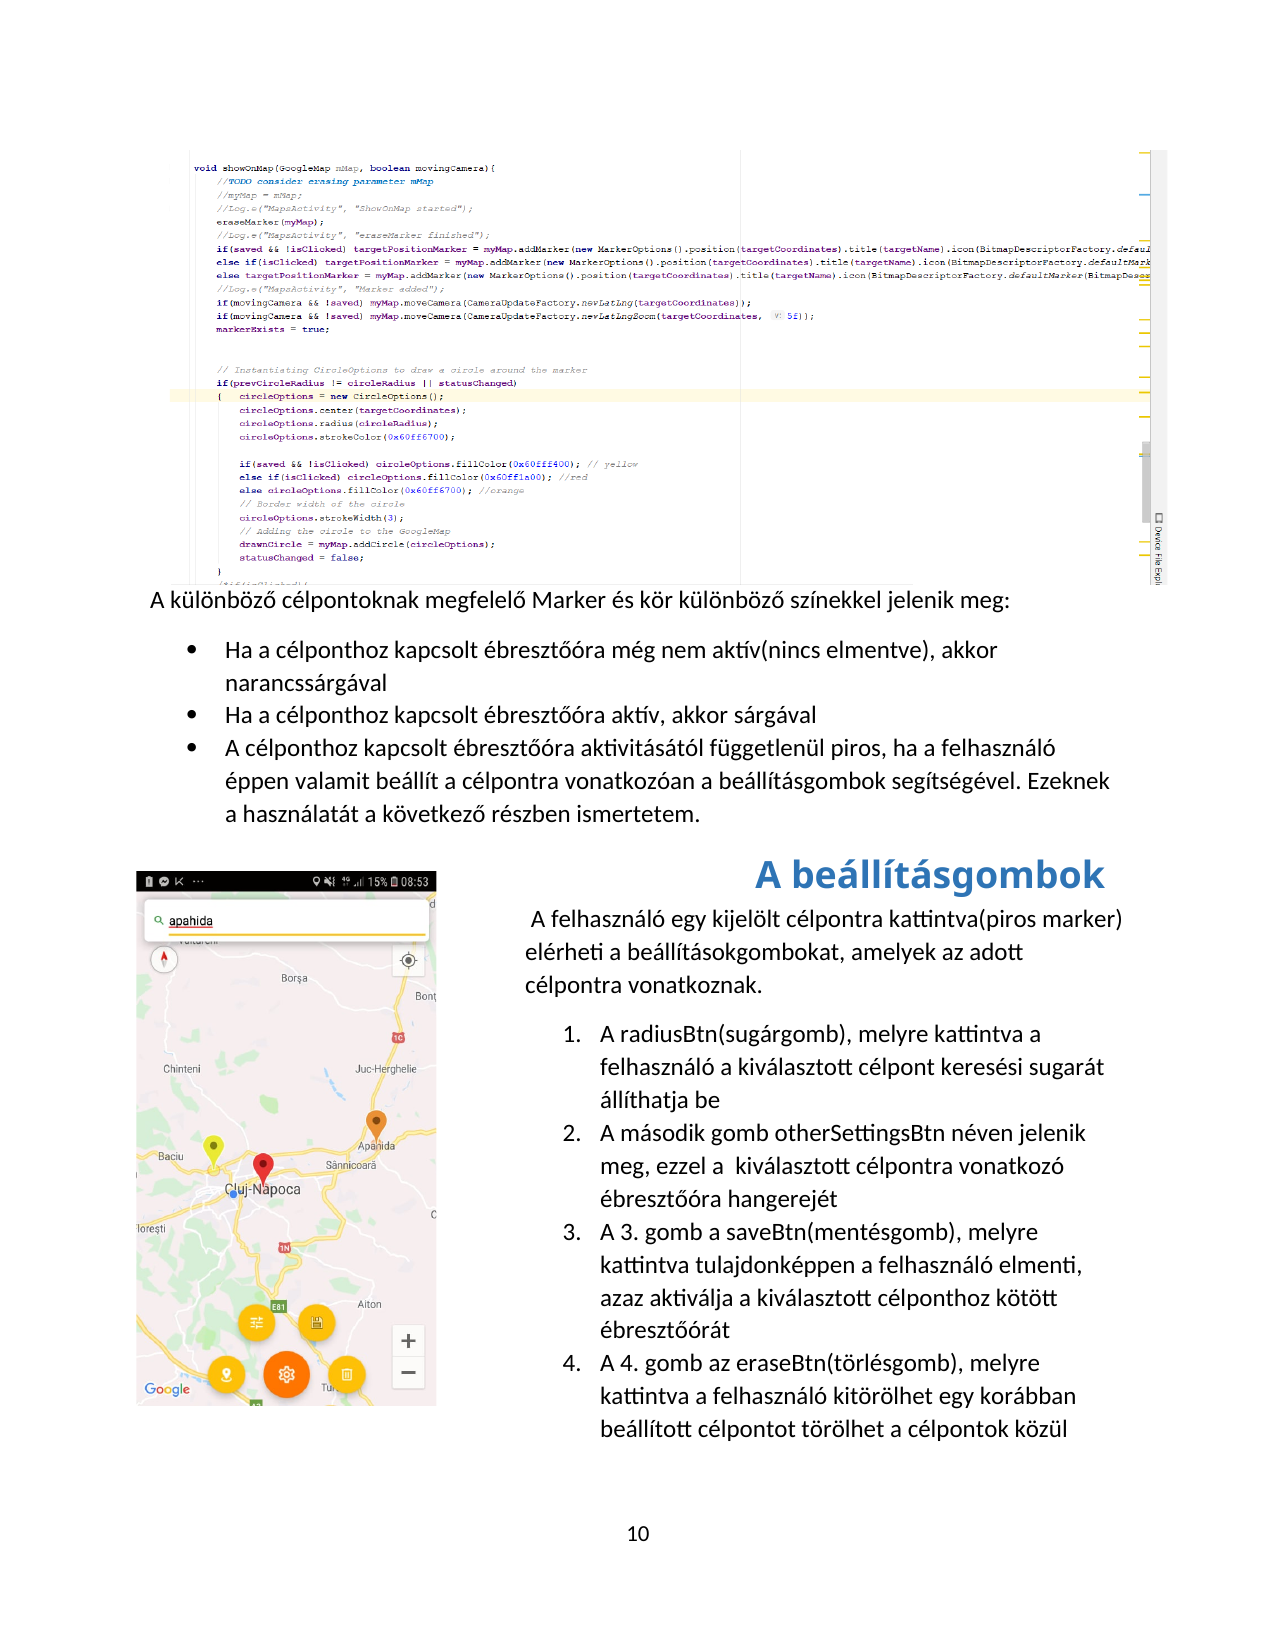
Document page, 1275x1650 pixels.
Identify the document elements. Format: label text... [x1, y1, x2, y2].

list A radiusBtn(sugárgomb), melyre kattintva a felhasználó a kiválasztott célpont keresési sugarát állíthatja be [562, 1018, 1125, 1115]
list Ha a célponthoz kapcsolt ébresztőóra aktív, akkor sárgával [187, 699, 1125, 730]
list A célponthoz kapcsolt ébresztőóra aktivitásától függetlenül piros, ha a felhasználó éppen valamit beállít a célpontra vonatkozóan a beállításgombok segítségével. Ezeknek a használatát a következő részben ismertetem. [187, 732, 1125, 829]
list A második gomb otherSettingsBtn néven jelenik meg, ezzel a kiválasztott célpontra vonatkozó ébresztőóra hangerejét [562, 1117, 1125, 1213]
list Ha a célponthoz kapcsolt ébresztőóra még nem aktív(nincs elmentve), akkor narancssárgával [187, 634, 1125, 697]
subtitle A beállításgombok [375, 848, 1125, 899]
text A felhasználó egy kijelölt célpontra kattintva(piros marker) elérheti a beállításokgombokat, amelyek az adott célpontra vonatkoznak. [525, 903, 1125, 999]
picture [136, 871, 437, 1406]
list A 4. gomb az eraseBtn(törlésgomb), melyre kattintva a felhasználó kitörölhet egy korábban beállított célpontot törölhet a célpontok közül [562, 1348, 1125, 1444]
list A 3. gomb a saveBtn(mentésgomb), melyre kattintva tulajdonképpen a felhasználó elmenti, azaz aktiválja a kiválasztott célponthoz kötött ébresztőórát [562, 1216, 1125, 1345]
picture [169, 150, 1168, 585]
